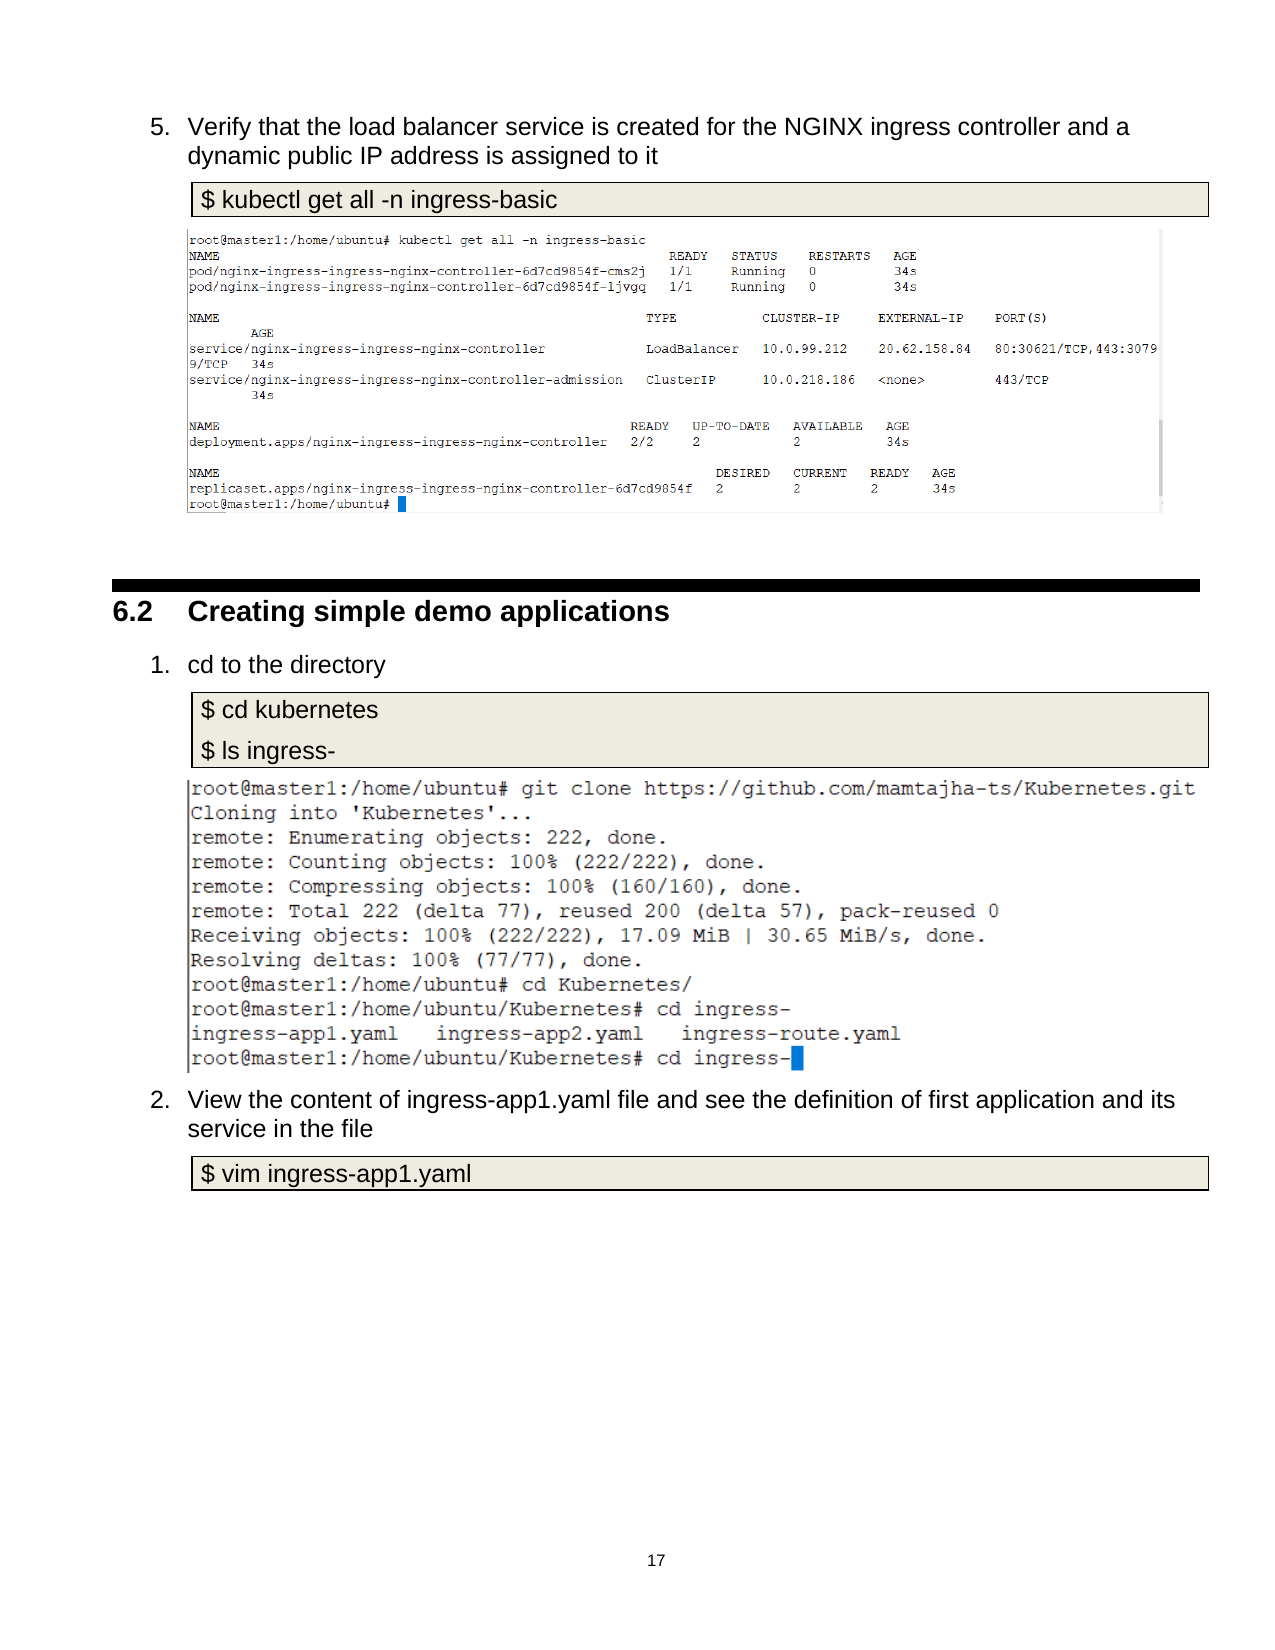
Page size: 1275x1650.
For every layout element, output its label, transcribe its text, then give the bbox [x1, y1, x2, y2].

subtitle Creating simple demo applications [112, 592, 1200, 627]
text $ ls ingress- [193, 733, 1208, 767]
text $ kubectl get all -n ingress-basic [193, 183, 1208, 216]
text $ vim ingress-app1.yaml [193, 1157, 1208, 1189]
list cd to the directory [150, 650, 1200, 679]
picture [187, 780, 1207, 1073]
picture [187, 229, 1163, 513]
list View the content of ingress-app1.yaml file and see the definition of first application and its service in the file [150, 1086, 1200, 1143]
text $ cd kubernetes [193, 693, 1208, 723]
list Verify that the load balancer service is created for the NGINX ingress controller and a dynamic public IP address is assigned to it [150, 112, 1200, 170]
